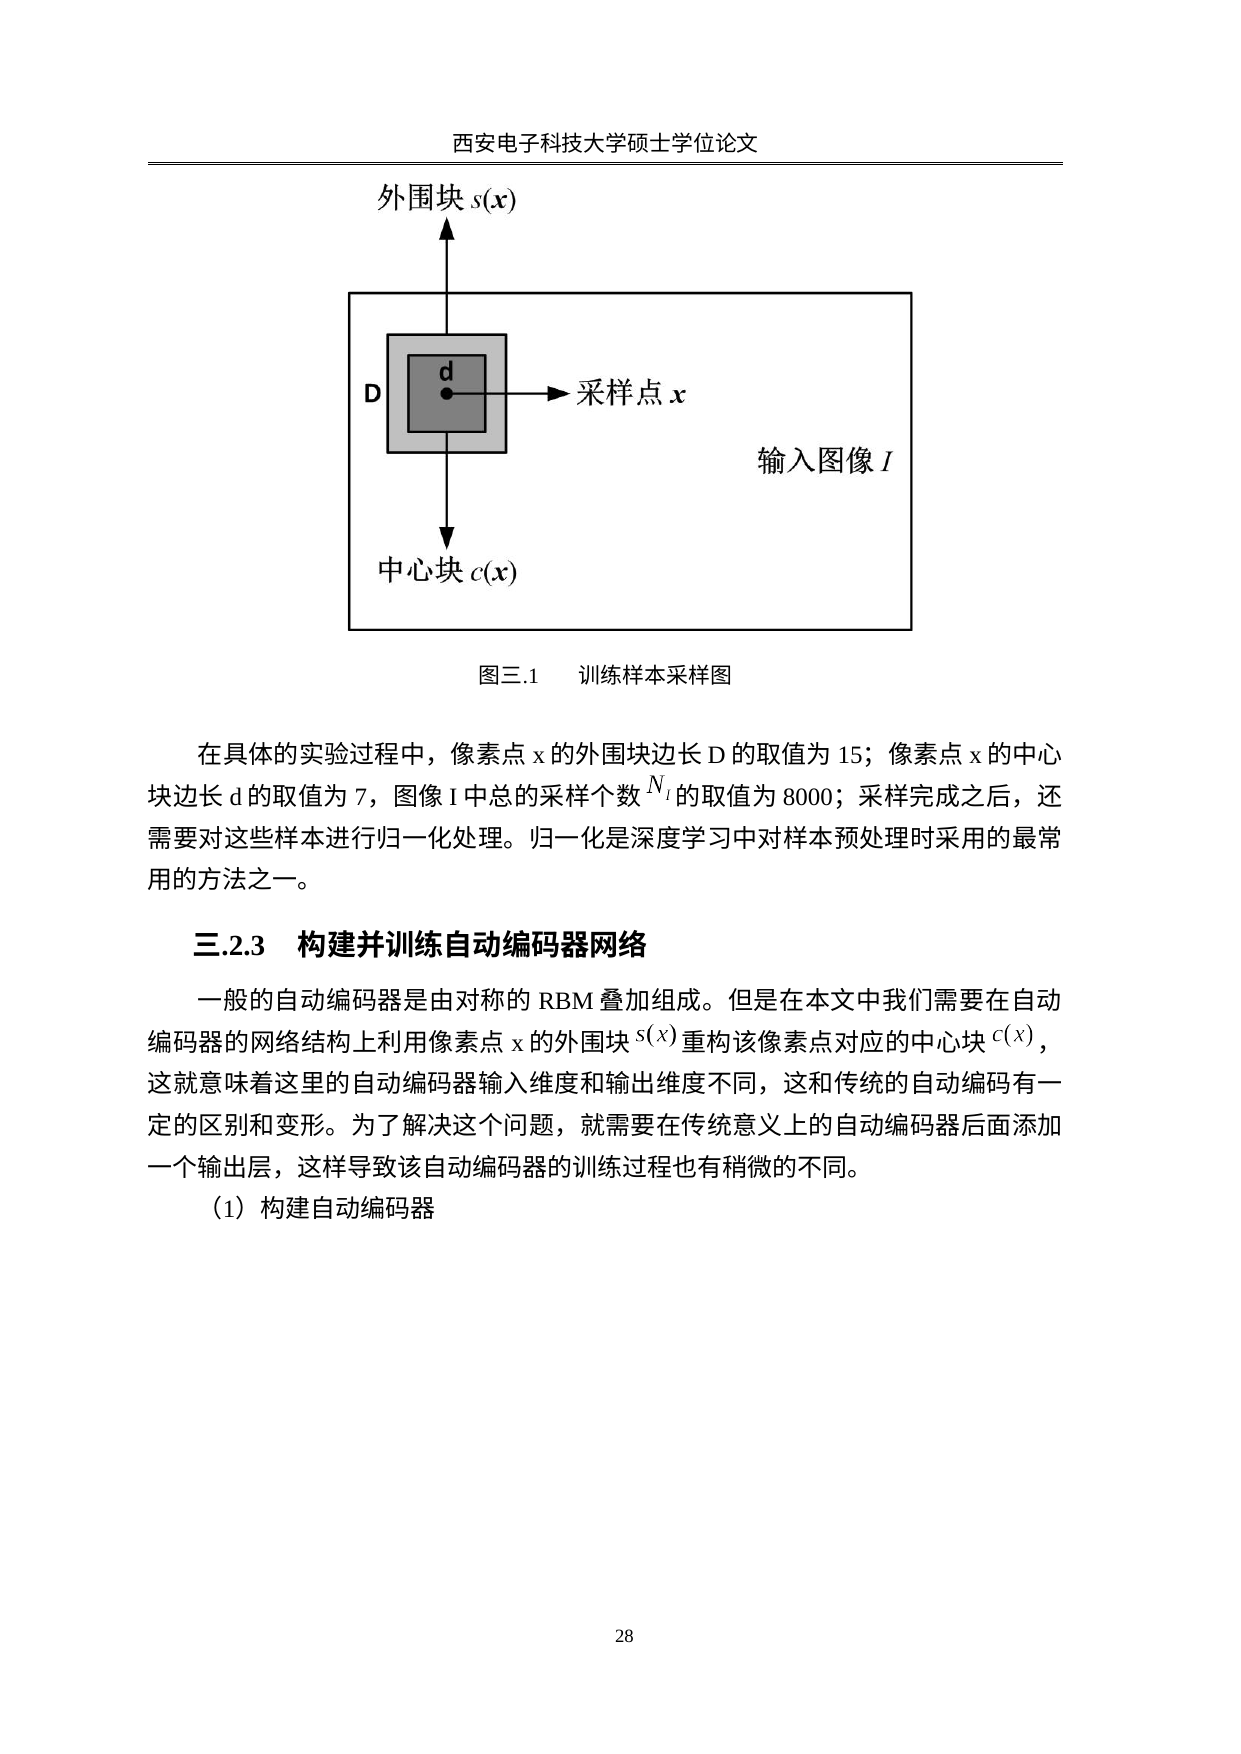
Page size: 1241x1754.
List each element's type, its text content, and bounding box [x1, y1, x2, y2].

text （1）构建自动编码器 [148, 1184, 1063, 1226]
subtitle 构建并训练自动编码器网络 [192, 922, 1063, 964]
picture [347, 177, 913, 631]
text 一般的自动编码器是由对称的RBM叠加组成。但是在本文中我们需要在自动编码器的网络结构上利用像素点x的外围块重构该像素点对应的中心块，这就意味着这里的自动编码器输入维度和输出维度不同，这和传统的自动编码有一定的区别和变形。为了解决这个问题，就需要在传统意义上的自动编码器后面添加一个输出层，这样导致该自动编码器的训练过程也有稍微的不同。 [148, 976, 1063, 1184]
text 训练样本采样图 [148, 658, 1063, 689]
text 在具体的实验过程中，像素点x的外围块边长D的取值为15；像素点x的中心块边长d的取值为7，图像I中总的采样个数的取值为8000；采样完成之后，还需要对这些样本进行归一化处理。归一化是深度学习中对样本预处理时采用的最常用的方法之一。 [148, 730, 1063, 897]
